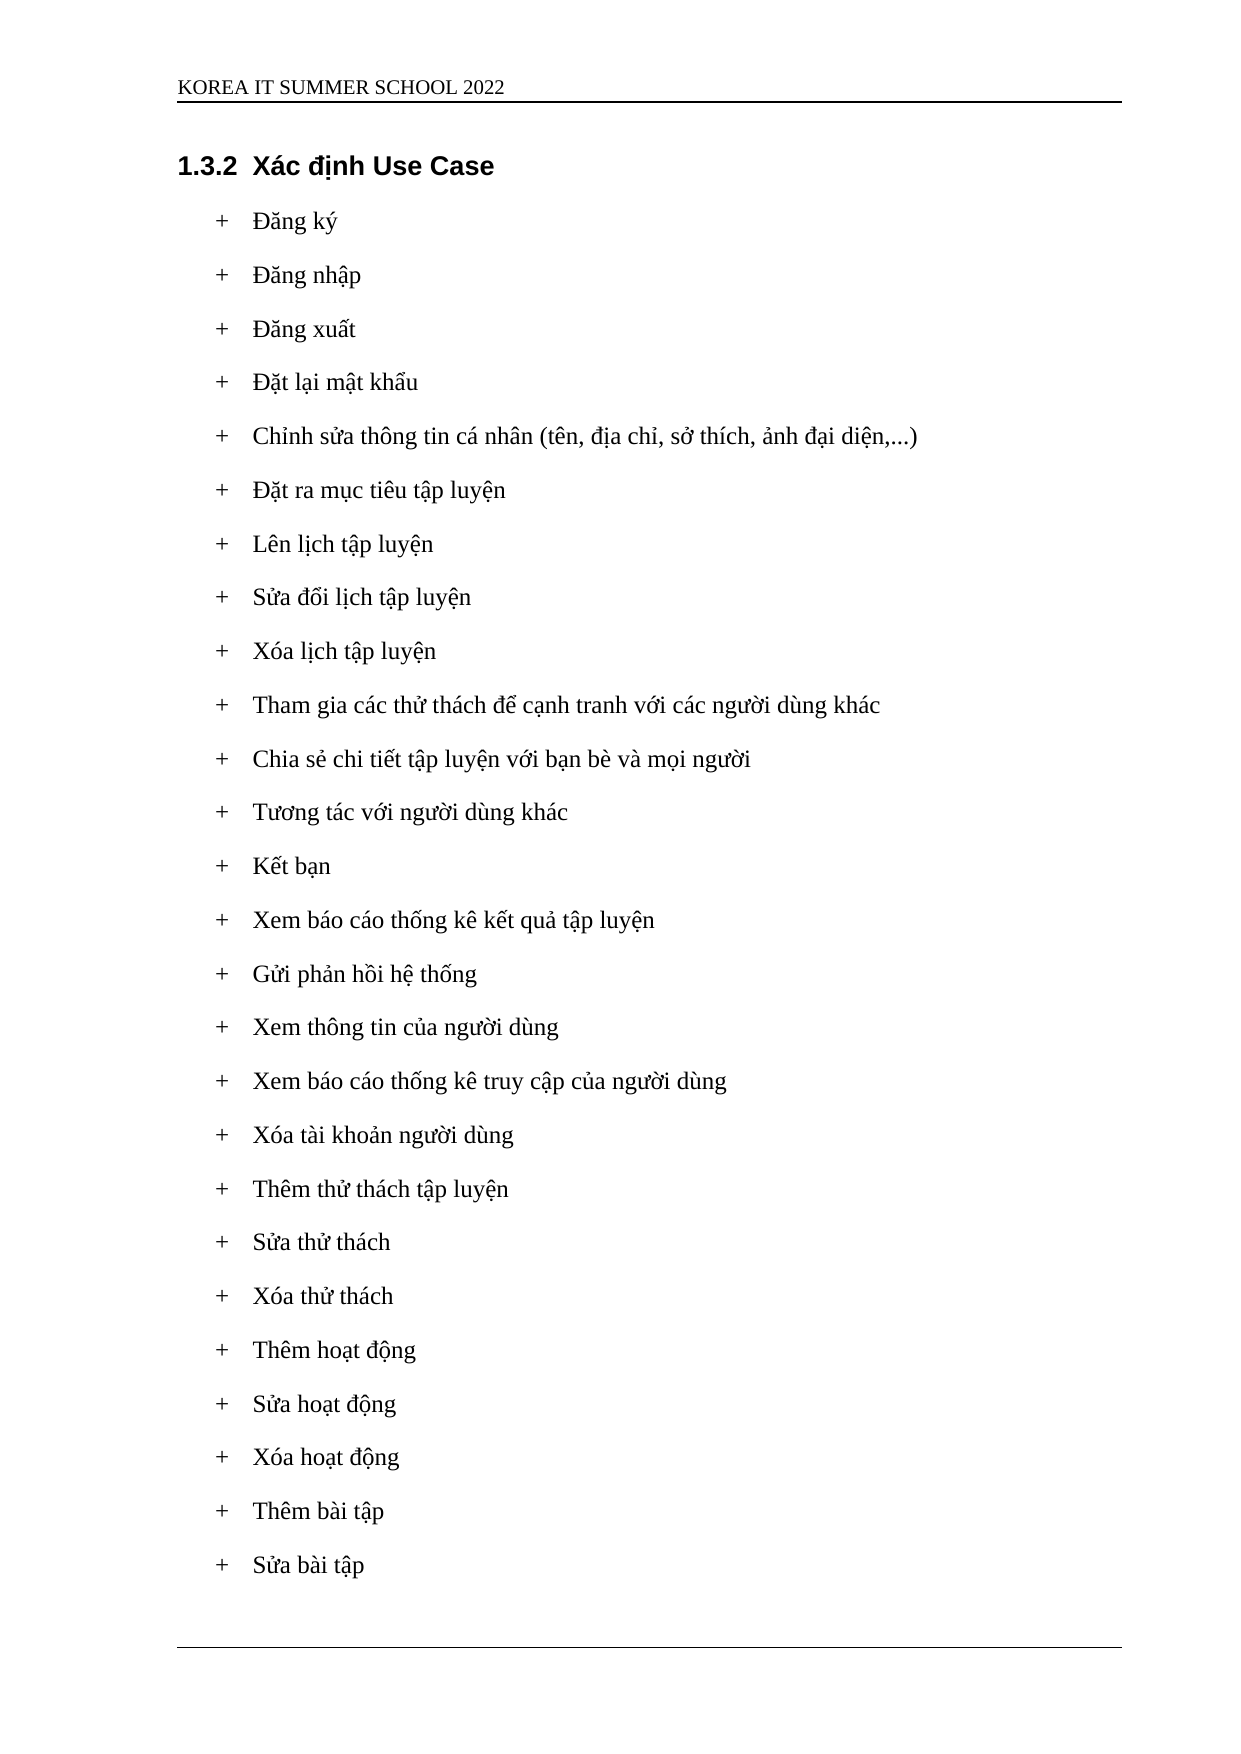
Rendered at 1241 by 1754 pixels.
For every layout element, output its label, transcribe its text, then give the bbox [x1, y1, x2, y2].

list Đăng ký [215, 206, 1122, 235]
list Tương tác với người dùng khác [215, 797, 1122, 826]
list Xóa lịch tập luyện [215, 636, 1122, 665]
list Xem báo cáo thống kê kết quả tập luyện [215, 905, 1122, 934]
list Thêm thử thách tập luyện [215, 1174, 1122, 1202]
list Sửa bài tập [215, 1550, 1122, 1579]
list Sửa đổi lịch tập luyện [215, 582, 1122, 611]
list Kết bạn [215, 851, 1122, 880]
list Thêm hoạt động [215, 1335, 1122, 1364]
list Sửa thử thách [215, 1227, 1122, 1256]
list Xem báo cáo thống kê truy cập của người dùng [215, 1066, 1122, 1095]
list Xóa hoạt động [215, 1442, 1122, 1471]
list Đăng nhập [215, 260, 1122, 289]
list Đặt ra mục tiêu tập luyện [215, 475, 1122, 504]
list Đăng xuất [215, 314, 1122, 342]
list Xem thông tin của người dùng [215, 1012, 1122, 1041]
list Tham gia các thử thách để cạnh tranh với các người dùng khác [215, 690, 1122, 719]
list Chia sẻ chi tiết tập luyện với bạn bè và mọi người [215, 744, 1122, 772]
subtitle Xác định Use Case [177, 150, 1122, 181]
list Lên lịch tập luyện [215, 529, 1122, 557]
list Xóa thử thách [215, 1281, 1122, 1310]
list Sửa hoạt động [215, 1389, 1122, 1417]
list Gửi phản hồi hệ thống [215, 959, 1122, 987]
list Xóa tài khoản người dùng [215, 1120, 1122, 1149]
list Đặt lại mật khẩu [215, 367, 1122, 396]
list Chỉnh sửa thông tin cá nhân (tên, địa chỉ, sở thích, ảnh đại diện,...) [215, 421, 1122, 450]
list Thêm bài tập [215, 1496, 1122, 1525]
